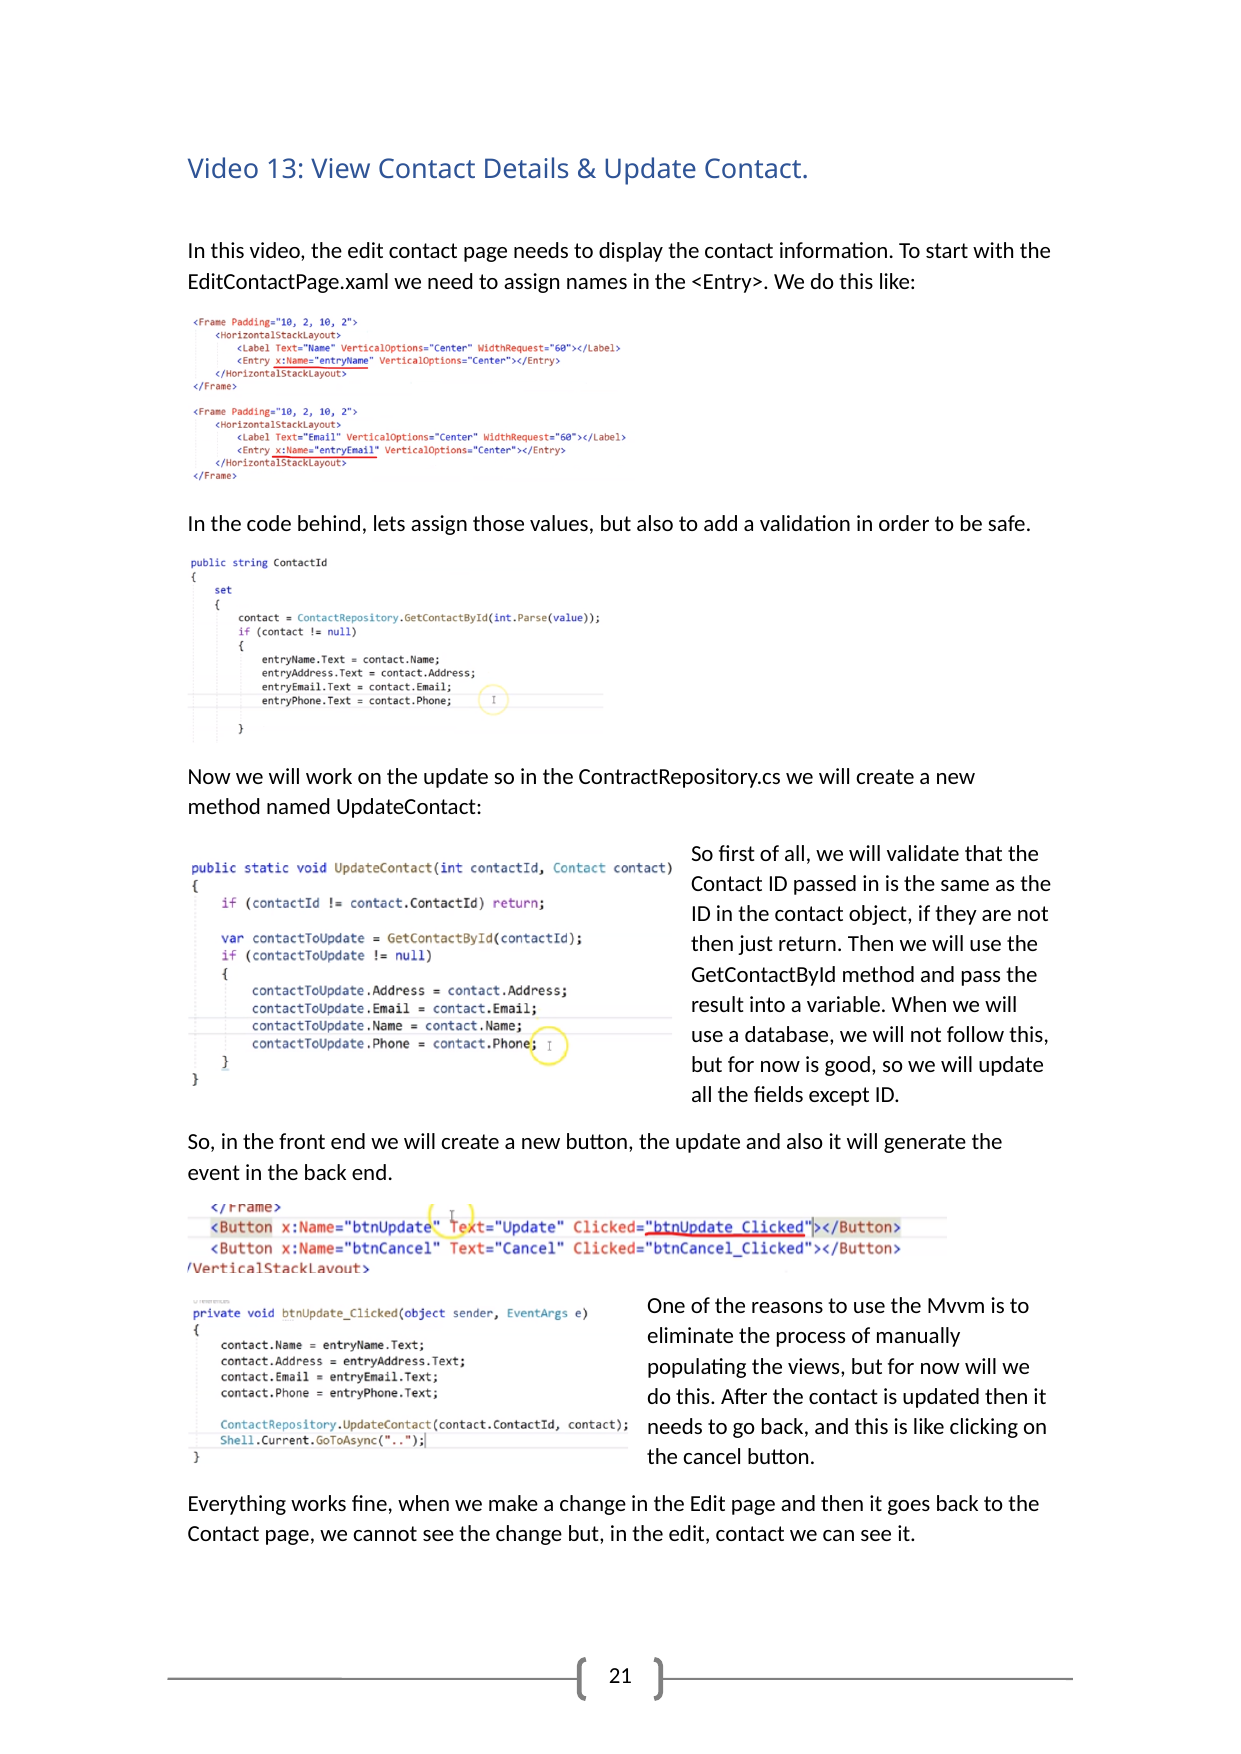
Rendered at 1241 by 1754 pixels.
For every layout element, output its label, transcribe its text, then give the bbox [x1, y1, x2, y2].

text So, in the front end we will create a new button, the update and also it will generate the event in the back end. [187, 1127, 1053, 1186]
picture [187, 1300, 628, 1470]
picture [187, 857, 672, 1092]
text In the code behind, lets assign those values, but also to add a validation in order to be safe. [187, 509, 1053, 537]
text Everything works fine, when we make a change in the Edit page and then it goes back to the Contact page, we cannot see the change but, in the edit, contact we can see it. [187, 1489, 1053, 1547]
picture [187, 1204, 947, 1273]
subtitle Video 13: View Contact Details & Update Contact. [187, 150, 1053, 187]
text Now we will work on the update so in the ContractRepository.cs we will create a new method named UpdateContact: [187, 762, 1053, 820]
text In this video, the edit contact page needs to display the contact information. To start with the EditContactPage.xaml we need to assign names in the <Entry>. We do this like: [187, 237, 1053, 295]
picture [187, 313, 635, 490]
picture [187, 555, 604, 743]
